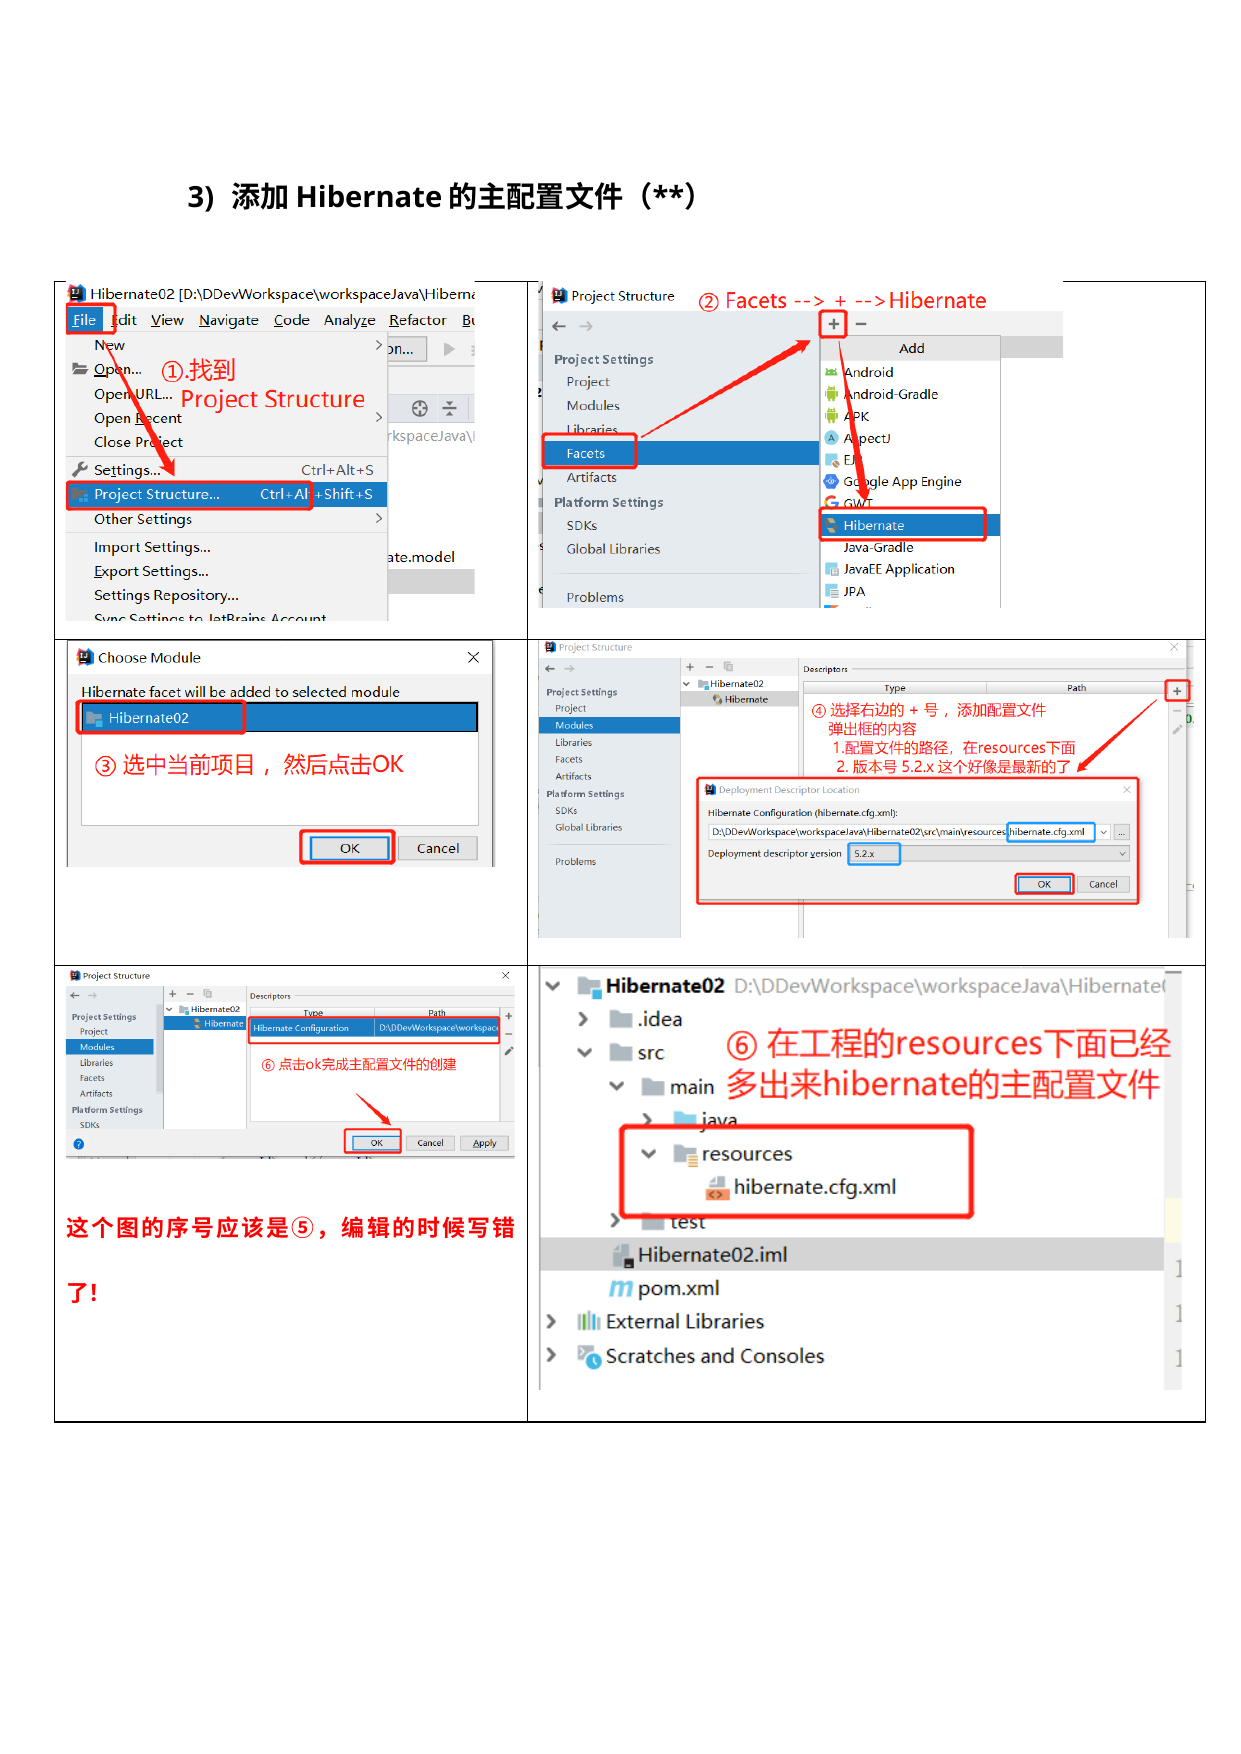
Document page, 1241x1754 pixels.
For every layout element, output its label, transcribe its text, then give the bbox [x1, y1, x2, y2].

table_cell [528, 640, 1205, 965]
table_cell [55, 640, 527, 965]
table_cell [528, 966, 1205, 1421]
picture [538, 966, 1182, 1390]
table_cell 这个图的序号应该是⑤，编辑的时候写错了！ [55, 966, 527, 1421]
picture [538, 281, 1064, 608]
picture [65, 281, 475, 621]
picture [65, 640, 496, 867]
picture [65, 966, 515, 1159]
table_header [528, 282, 1205, 639]
table_header [55, 282, 527, 639]
picture [538, 640, 1194, 938]
subtitle 添加Hibernate的主配置文件（**） [187, 162, 1053, 227]
